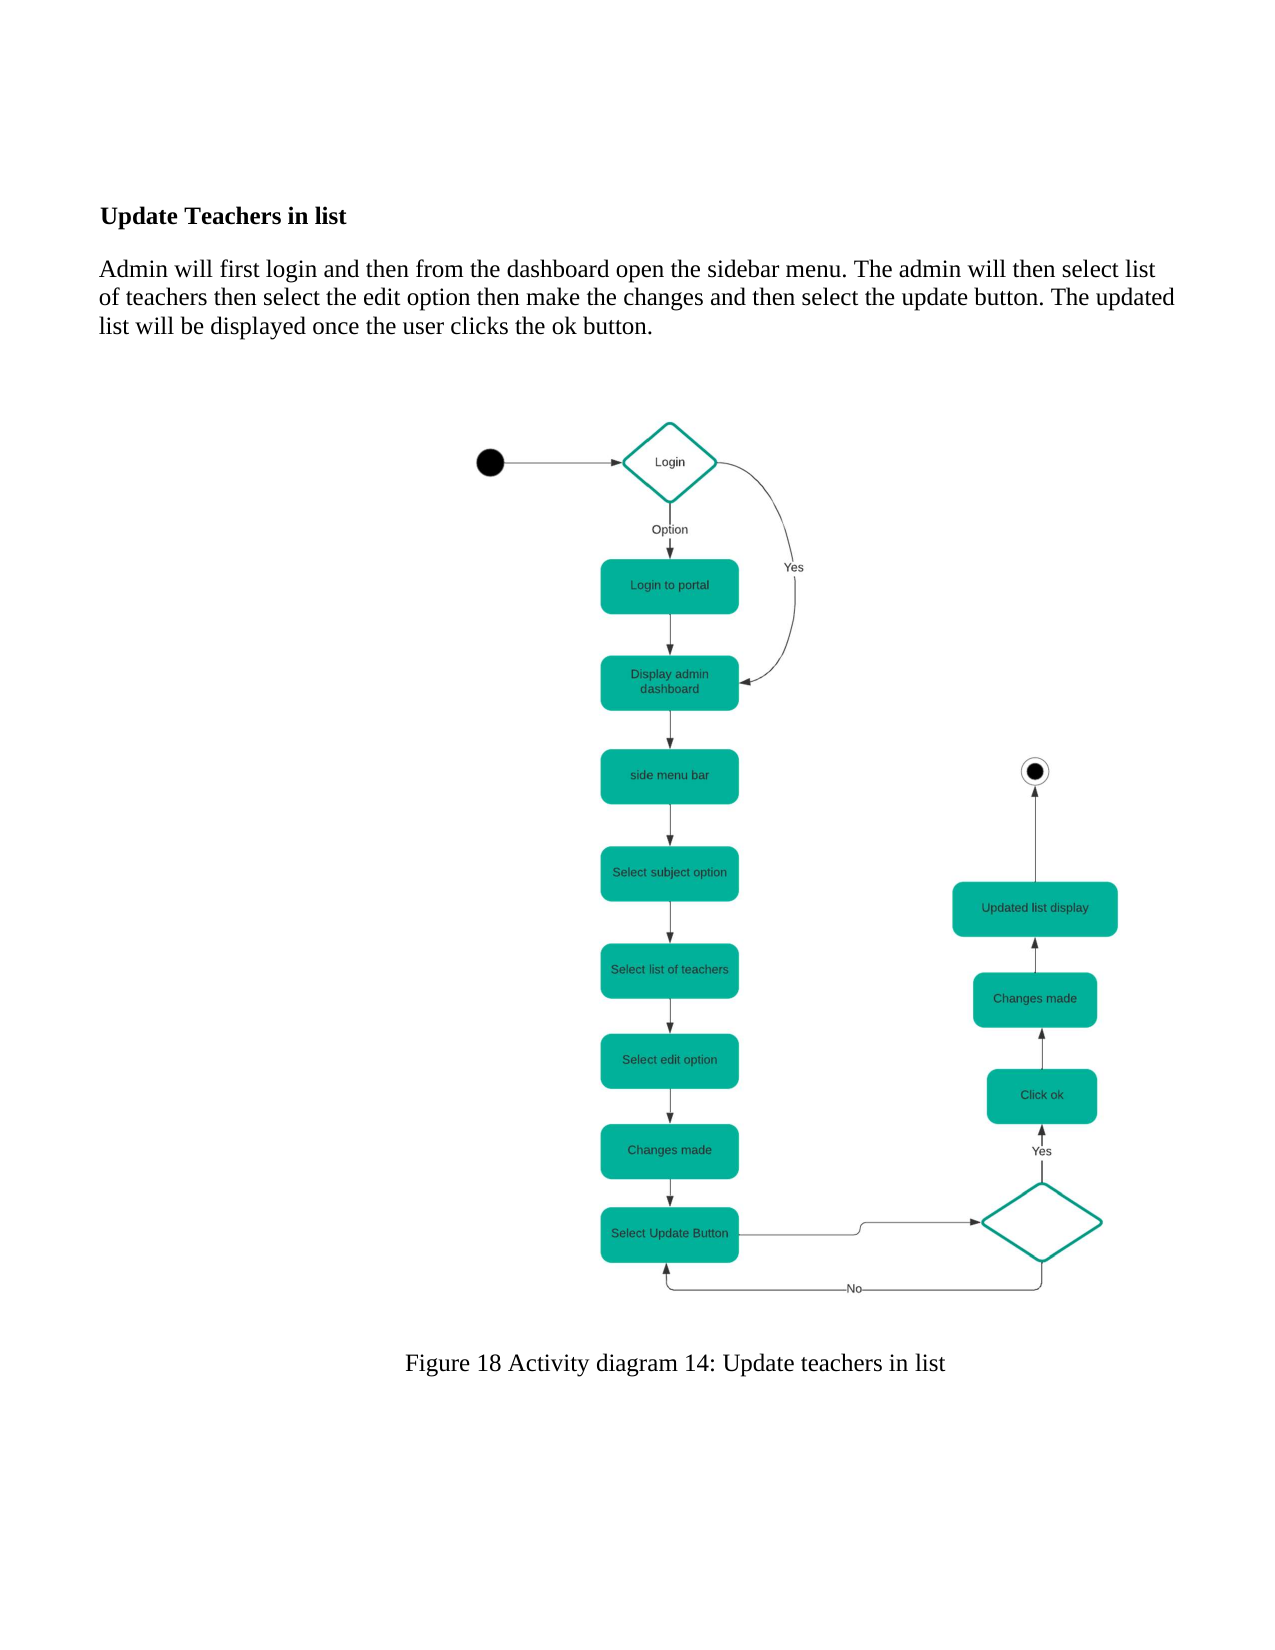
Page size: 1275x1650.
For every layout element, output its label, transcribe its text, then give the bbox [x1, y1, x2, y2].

text Admin will first login and then from the dashboard open the sidebar menu. The admin will then select list [94, 254, 1275, 282]
text Figure 18 Activity diagram 14: Update teachers in list [405, 1348, 1275, 1377]
picture [62, 380, 1232, 1319]
text list will be displayed once the user clicks the ok button. [94, 311, 1275, 340]
text of teachers then select the edit option then make the changes and then select the update button. The updated [94, 282, 1275, 311]
text Update Teachers in list [21, 201, 1275, 230]
